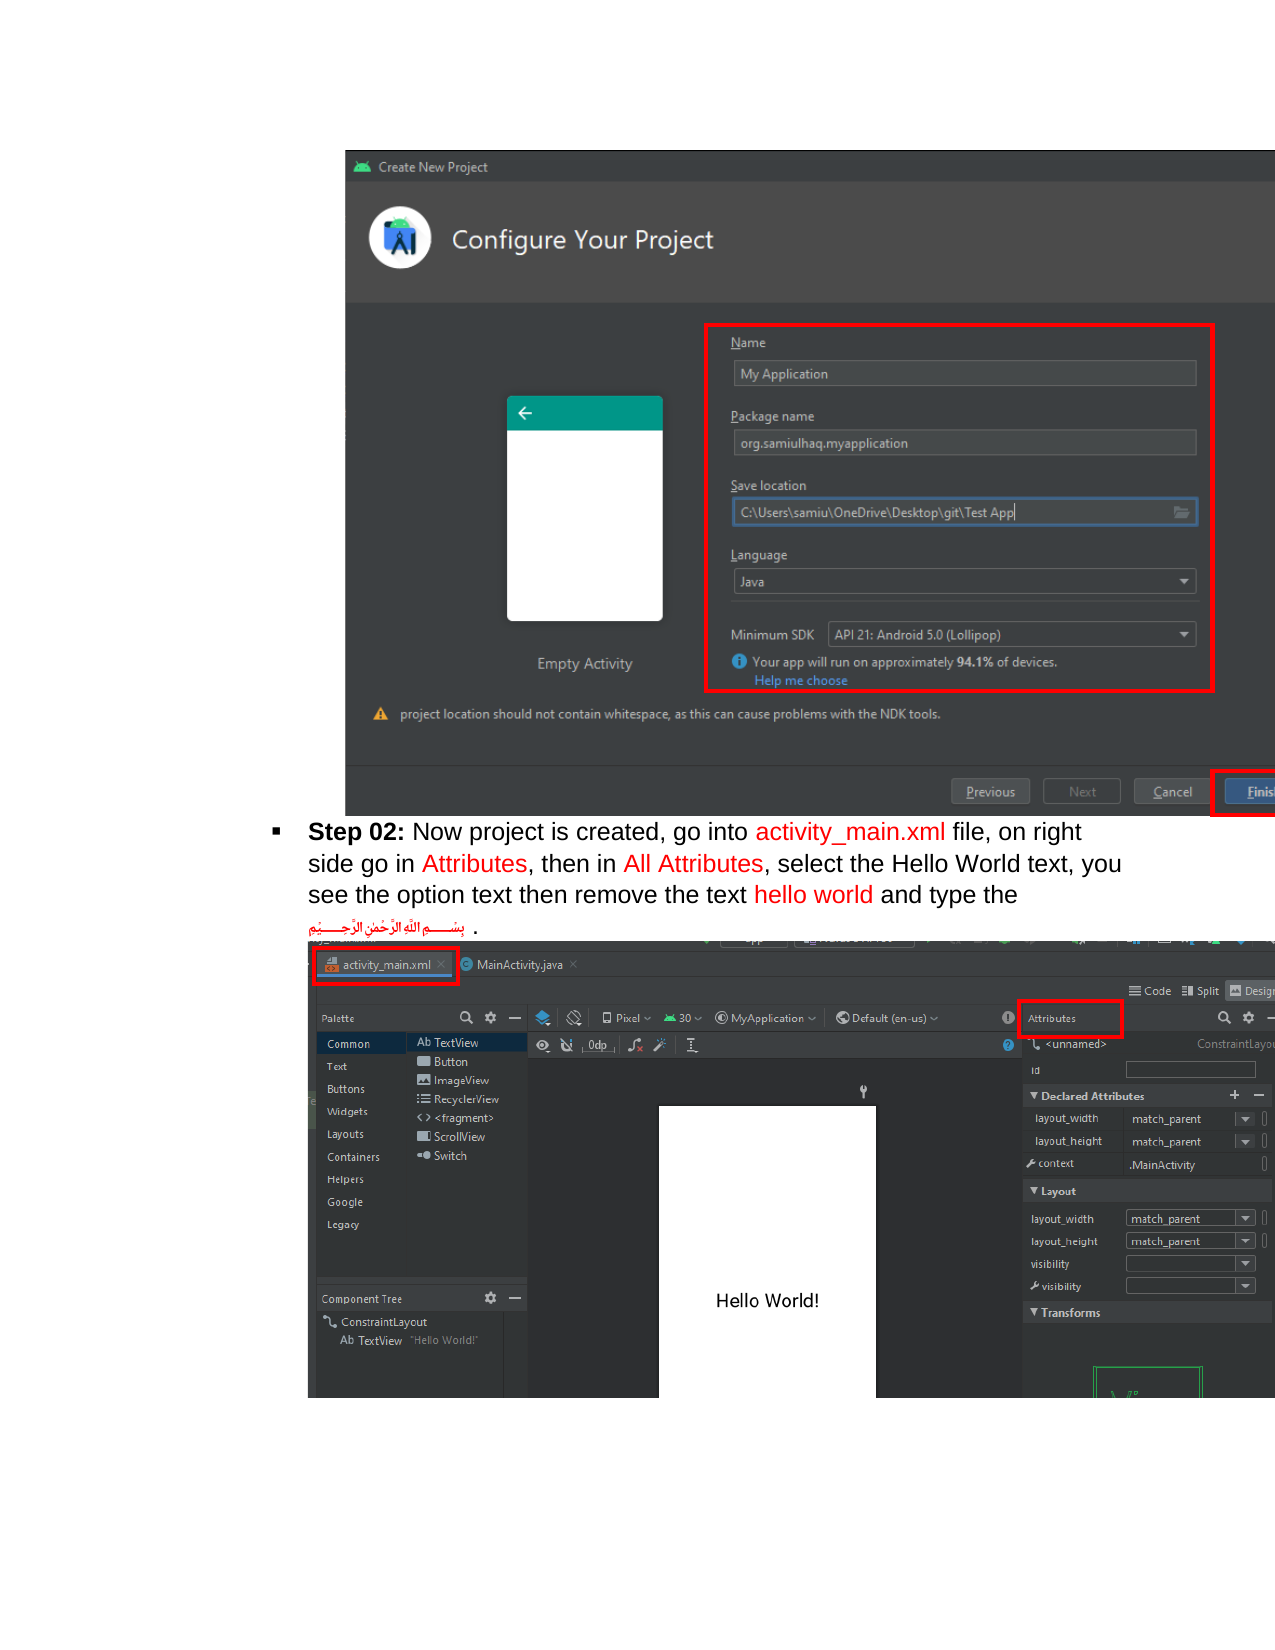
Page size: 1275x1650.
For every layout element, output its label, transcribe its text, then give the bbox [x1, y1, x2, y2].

list ﷽ . [308, 911, 1125, 939]
list Step 02: Now project is created, go into activity_main.xml file, on right side go in Attributes, then in All Attributes, select the Hello World text, you see the option text then remove the text hello world and type the [270, 817, 1125, 908]
picture [307, 941, 1275, 1398]
picture [1215, 773, 1275, 813]
picture [345, 150, 1275, 816]
